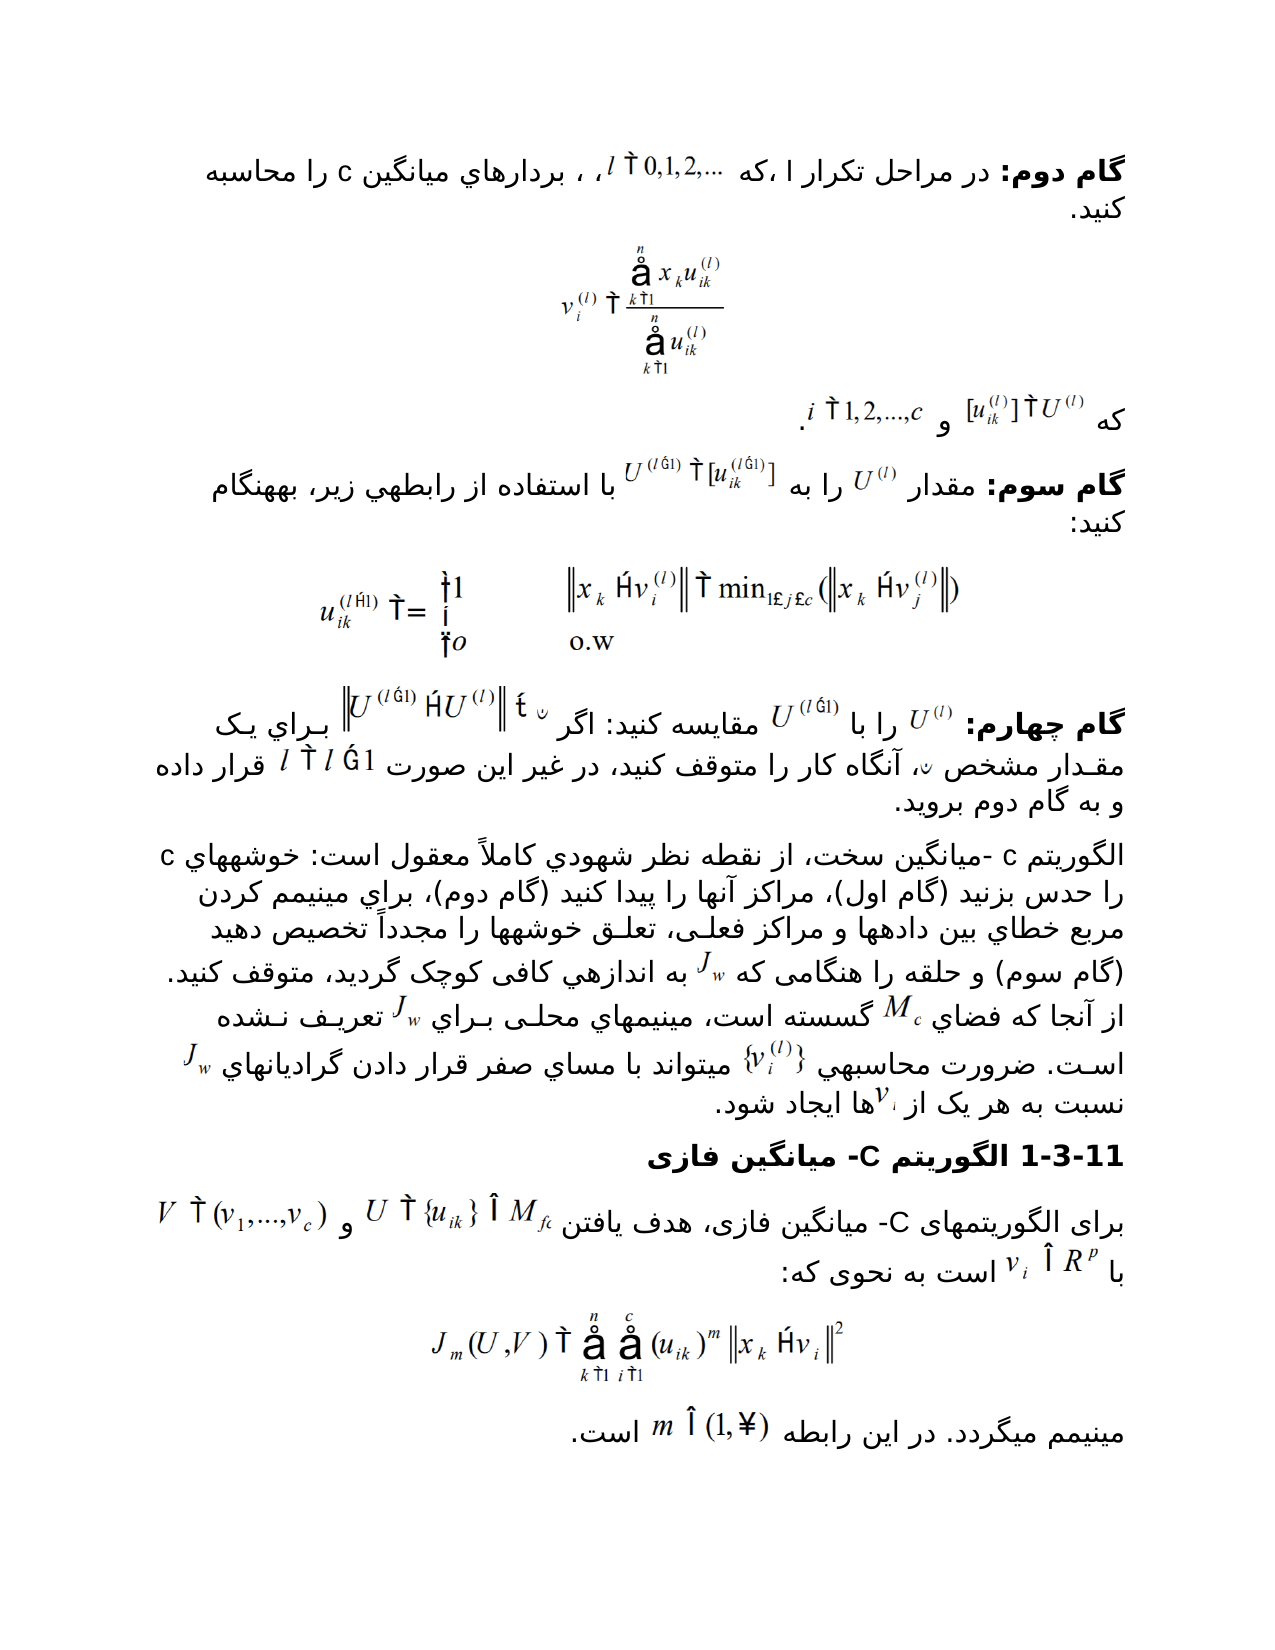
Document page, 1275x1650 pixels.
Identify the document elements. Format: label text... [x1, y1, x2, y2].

picture [155, 1196, 331, 1233]
text گام چهارم: را با مقایسه کنید: اگر بـراي یـک مقـدار مشخص ، آنگاه کار را متوقف کنید، در غیر این صورت قرار داده و به گام دوم بروید. [150, 686, 1125, 818]
text برای الگوریتمهای C- میانگین فازی، هدف یافتن و با است به نحوی که: [150, 1193, 1125, 1289]
text گام دوم: در مراحل تکرار l ،که ، ، بردارهاي میانگین c را محاسبه کنید. [150, 150, 1125, 225]
picture [427, 1308, 848, 1386]
picture [875, 1083, 896, 1114]
picture [806, 395, 929, 431]
picture [550, 244, 724, 375]
picture [852, 465, 899, 496]
picture [303, 558, 972, 668]
picture [1006, 1242, 1099, 1282]
picture [392, 992, 422, 1027]
picture [741, 1036, 808, 1075]
picture [882, 991, 922, 1027]
picture [183, 1040, 212, 1075]
picture [768, 691, 841, 735]
picture [363, 1193, 552, 1233]
picture [961, 393, 1087, 431]
picture [908, 704, 955, 735]
picture [697, 948, 726, 982]
text گام سوم: مقدار را به با استفاده از رابطهي زیر، بههنگام کنید: [150, 457, 1125, 539]
text که و . [150, 393, 1125, 437]
text الگوریتم c -میانگین سخت، از نقطه نظر شهودي کاملاً معقول است: خوشههاي c را حدس بزنید (گام اول)، مراکز آنها را پیدا کنید (گام دوم)، براي مینیمم کردن مربع خطاي بین دادهها و مراکز فعلـی، تعلـق خوشهها را مجدداً تخصیص دهید (گام سوم) و حلقه را هنگامی که به اندازهي کافی کوچک گردید، متوقف کنید. از آنجا که فضاي گسسته است، مینیمهاي محلـی بـراي تعریـف نـشده اسـت. ضرورت محاسبهي میتواند با مساي صفر قرار دادن گرادیانهاي نسبت به هر یک از ها ایجاد شود. [150, 838, 1125, 1120]
picture [274, 744, 377, 775]
picture [649, 1404, 773, 1443]
picture [603, 150, 729, 182]
text 1-3-11 الگوریتم C- میانگین فازی [150, 1139, 1125, 1174]
picture [920, 760, 934, 775]
picture [625, 456, 779, 496]
text مینیمم میگردد. در این رابطه است. [150, 1404, 1125, 1449]
picture [339, 686, 548, 735]
